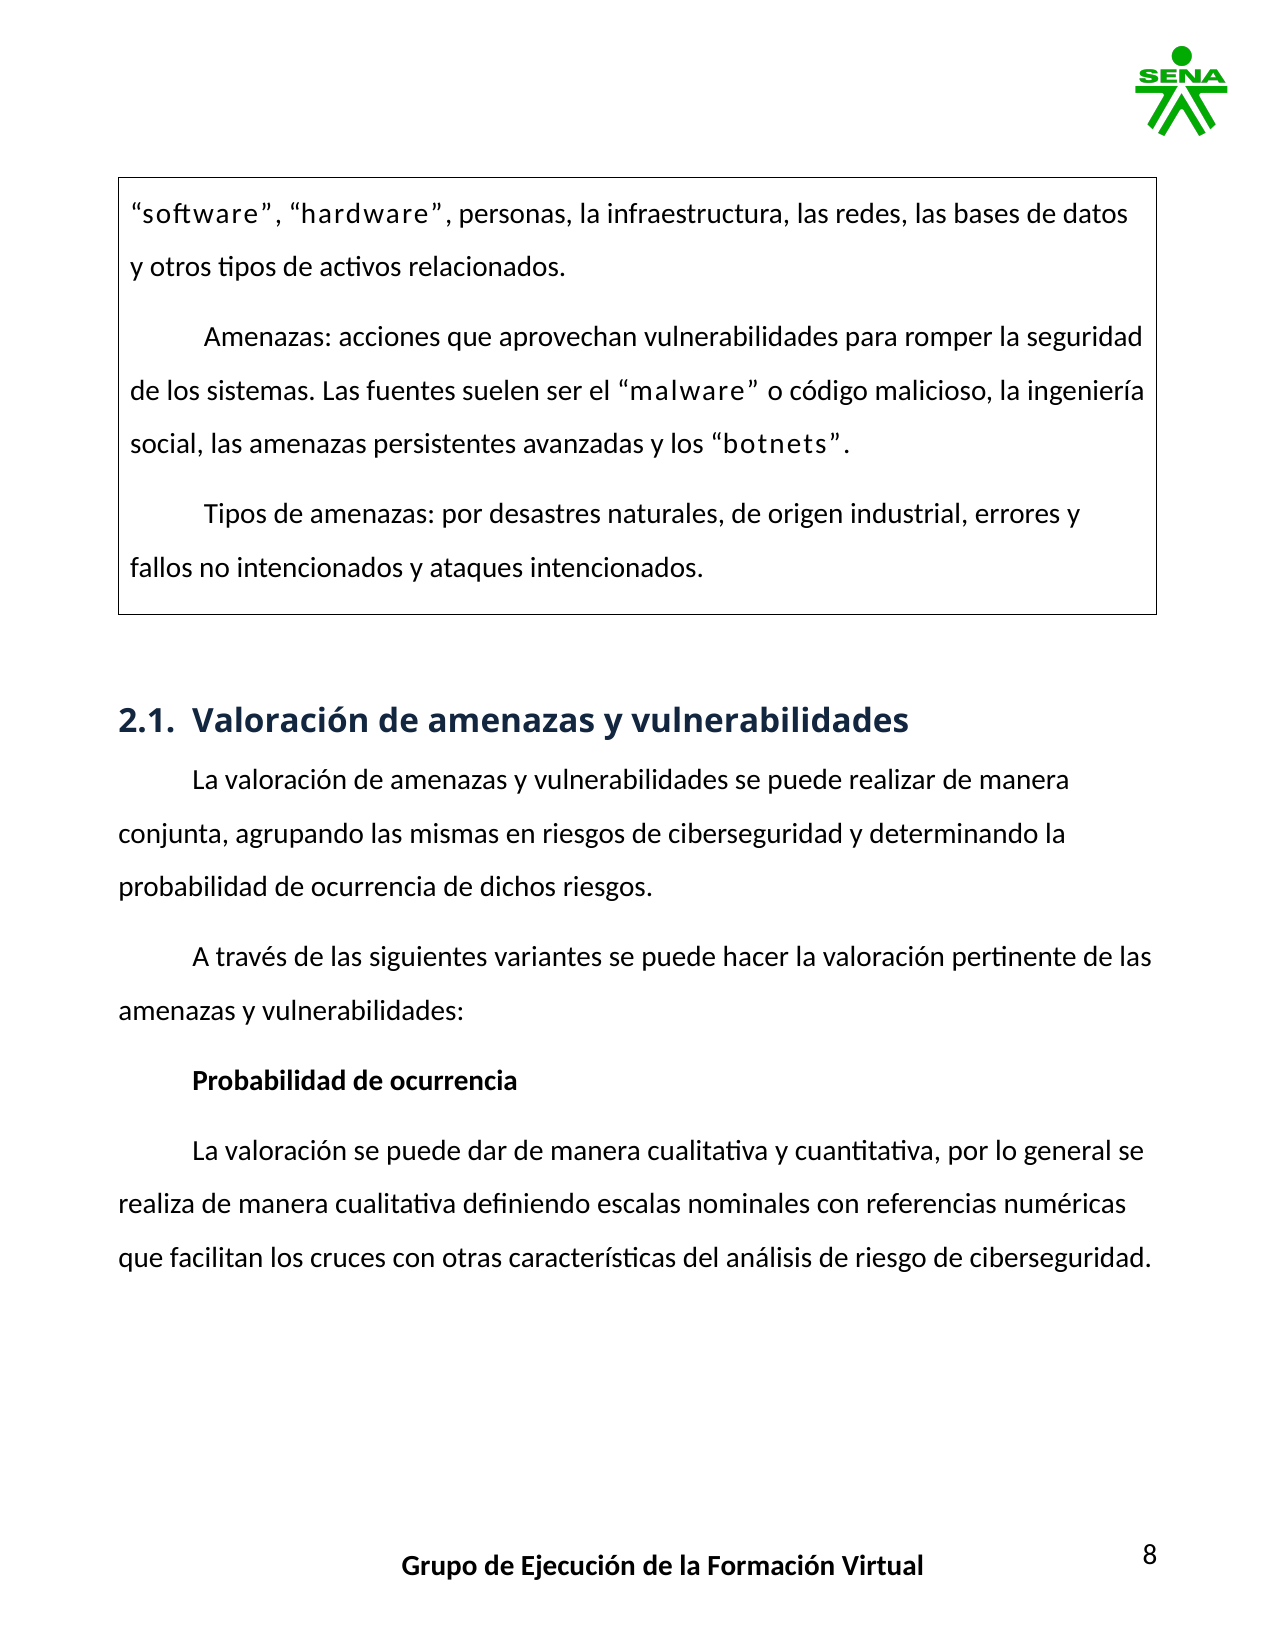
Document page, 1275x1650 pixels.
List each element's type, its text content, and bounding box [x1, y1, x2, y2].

subtitle Valoración de amenazas y vulnerabilidades [118, 697, 1157, 743]
text Probabilidad de ocurrencia [118, 1062, 1157, 1098]
text La valoración de amenazas y vulnerabilidades se puede realizar de manera conjunta, agrupando las mismas en riesgos de ciberseguridad y determinando la probabilidad de ocurrencia de dichos riesgos. [118, 761, 1157, 904]
picture [1135, 46, 1228, 136]
text A través de las siguientes variantes se puede hacer la valoración pertinente de las amenazas y vulnerabilidades: [118, 938, 1157, 1027]
text La valoración se puede dar de manera cualitativa y cuantitativa, por lo general se realiza de manera cualitativa definiendo escalas nominales con referencias numéricas que facilitan los cruces con otras características del análisis de riesgo de ciberseguridad. [118, 1132, 1157, 1274]
